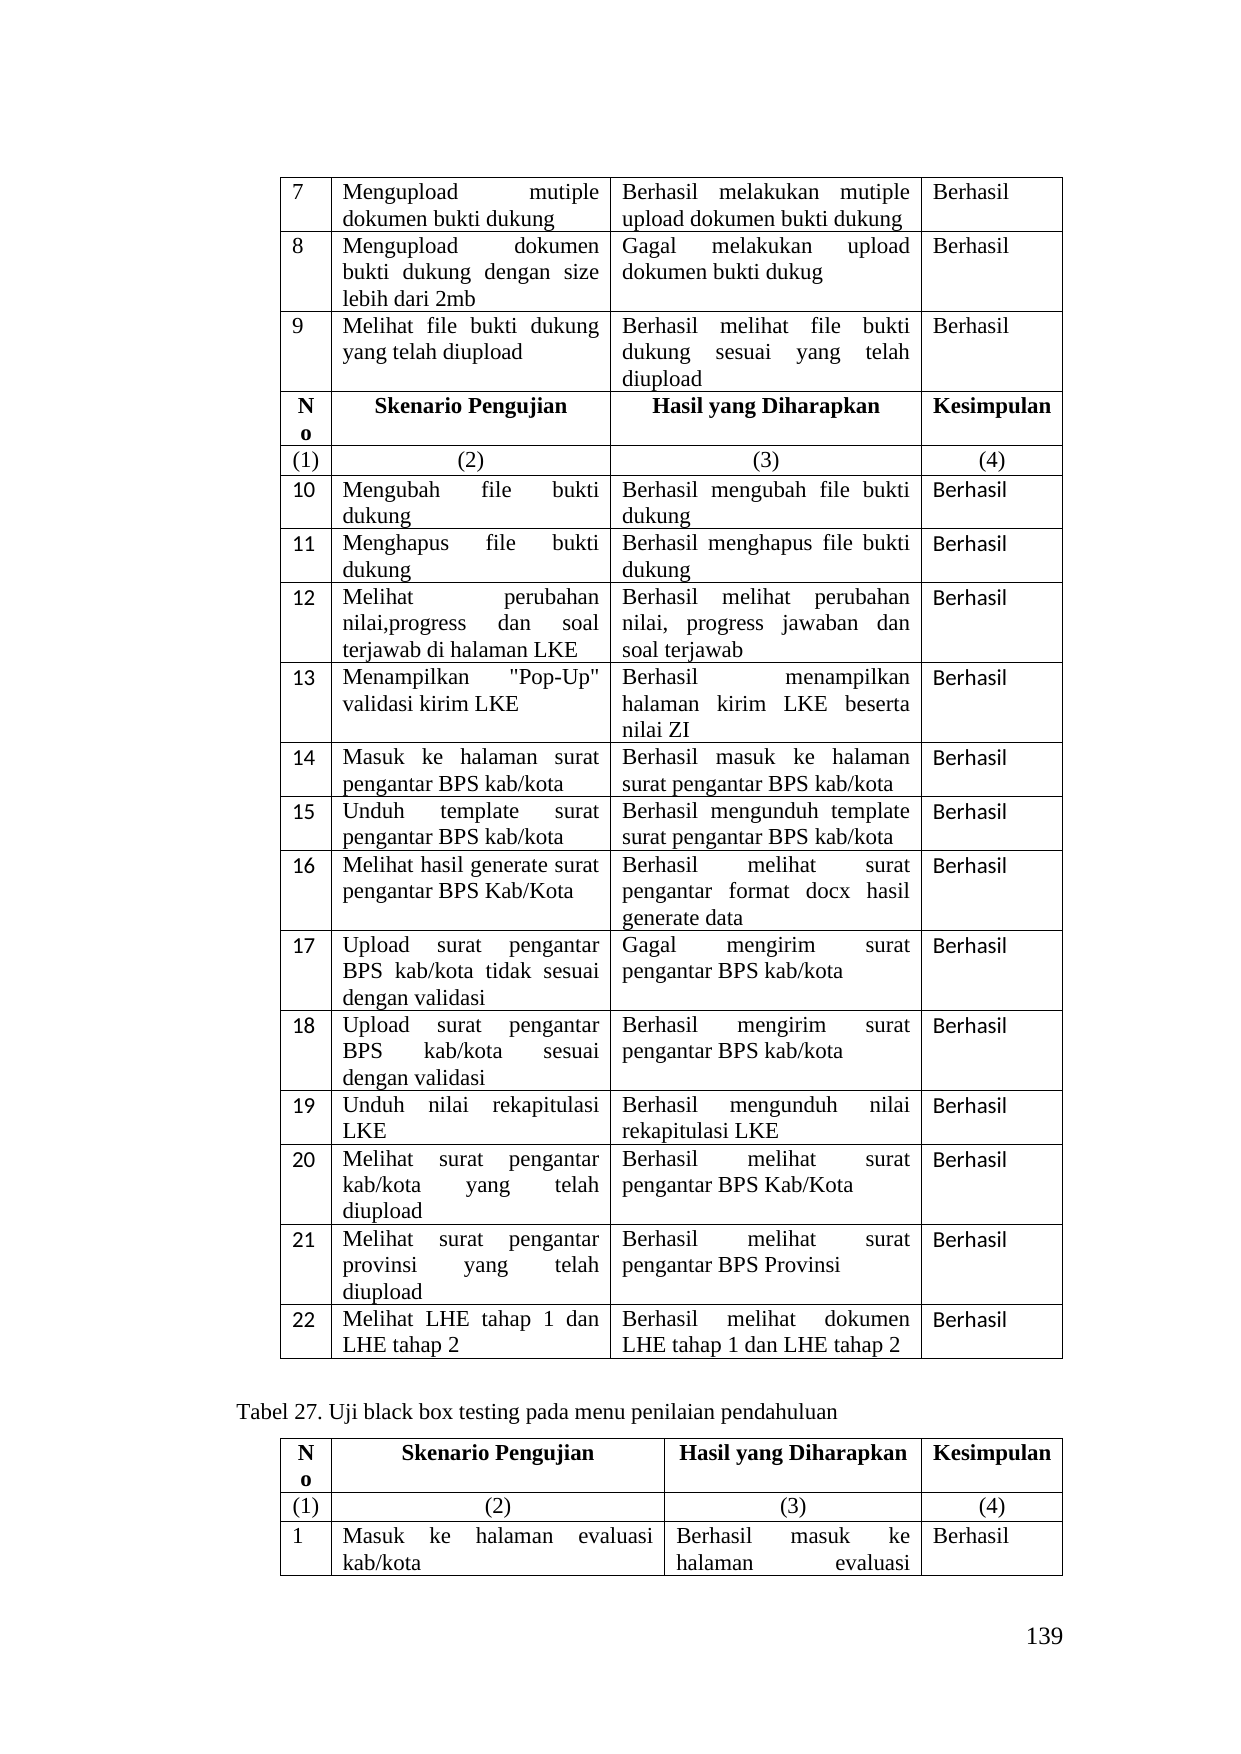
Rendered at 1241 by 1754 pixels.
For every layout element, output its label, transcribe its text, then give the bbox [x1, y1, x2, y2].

table_cell 13 [281, 663, 331, 742]
table_cell Berhasil menghapus file bukti dukung [611, 529, 921, 582]
table_cell Berhasil [922, 851, 1062, 930]
table_header Hasil yang Diharapkan [665, 1439, 921, 1492]
table_cell Berhasil [922, 797, 1062, 850]
table_cell Mengupload dokumen bukti dukung dengan size lebih dari 2mb [332, 232, 610, 311]
table_cell Berhasil melihat surat pengantar format docx hasil generate data [611, 851, 921, 930]
table_cell Gagal melakukan upload dokumen bukti dukug [611, 232, 921, 311]
table_cell Berhasil melakukan mutiple upload dokumen bukti dukung [611, 178, 921, 231]
table_cell 1 [281, 1522, 331, 1575]
table_cell (2) [332, 1493, 664, 1521]
table_cell 16 [281, 851, 331, 930]
table_cell 7 [281, 178, 331, 231]
table_cell Upload surat pengantar BPS kab/kota tidak sesuai dengan validasi [332, 931, 610, 1010]
table_cell Kesimpulan [922, 392, 1062, 445]
table_cell Berhasil [922, 529, 1062, 582]
table_cell (1) [281, 446, 331, 474]
table_cell (4) [922, 1493, 1062, 1521]
table_cell Unduh template surat pengantar BPS kab/kota [332, 797, 610, 850]
table_cell Unduh nilai rekapitulasi LKE [332, 1091, 610, 1144]
table_cell Melihat perubahan nilai,progress dan soal terjawab di halaman LKE [332, 583, 610, 662]
table_cell Melihat LHE tahap 1 dan LHE tahap 2 [332, 1305, 610, 1358]
table_cell Melihat surat pengantar provinsi yang telah diupload [332, 1225, 610, 1304]
table_cell Berhasil [922, 1011, 1062, 1090]
table_cell Gagal mengirim surat pengantar BPS kab/kota [611, 931, 921, 1010]
table_cell 21 [281, 1225, 331, 1304]
table_cell Melihat hasil generate surat pengantar BPS Kab/Kota [332, 851, 610, 930]
table_cell Melihat surat pengantar kab/kota yang telah diupload [332, 1145, 610, 1224]
table_cell Berhasil mengunduh nilai rekapitulasi LKE [611, 1091, 921, 1144]
table_cell Berhasil [922, 312, 1062, 391]
table_cell Berhasil [922, 1145, 1062, 1224]
table_cell Berhasil melihat surat pengantar BPS Provinsi [611, 1225, 921, 1304]
table_cell Berhasil [922, 1091, 1062, 1144]
table_cell Berhasil [922, 743, 1062, 796]
table_cell 8 [281, 232, 331, 311]
table_cell Berhasil [922, 232, 1062, 311]
table_cell 10 [281, 476, 331, 528]
table_cell (4) [922, 446, 1062, 474]
table_cell Berhasil [922, 931, 1062, 1010]
table_cell Menghapus file bukti dukung [332, 529, 610, 582]
table_cell 17 [281, 931, 331, 1010]
table_cell Berhasil masuk ke halaman evaluasi kab/kota [665, 1522, 921, 1575]
text Tabel 27. Uji black box testing pada menu penilaian pendahuluan [236, 1398, 1063, 1425]
table_cell Berhasil [922, 178, 1062, 231]
table_cell 22 [281, 1305, 331, 1358]
table_cell 9 [281, 312, 331, 391]
table_cell 18 [281, 1011, 331, 1090]
table_cell Hasil yang Diharapkan [611, 392, 921, 445]
table_cell Berhasil [922, 476, 1062, 528]
table_cell 19 [281, 1091, 331, 1144]
table_cell 15 [281, 797, 331, 850]
table_cell Berhasil menampilkan halaman kirim LKE beserta nilai ZI [611, 663, 921, 742]
table_cell Upload surat pengantar BPS kab/kota sesuai dengan validasi [332, 1011, 610, 1090]
table_cell Masuk ke halaman surat pengantar BPS kab/kota [332, 743, 610, 796]
table_cell Berhasil melihat file bukti dukung sesuai yang telah diupload [611, 312, 921, 391]
table_cell (2) [332, 446, 610, 474]
table_cell (3) [665, 1493, 921, 1521]
table_cell Berhasil masuk ke halaman surat pengantar BPS kab/kota [611, 743, 921, 796]
table_cell Mengubah file bukti dukung [332, 476, 610, 528]
table_cell Masuk ke halaman evaluasi kab/kota [332, 1522, 664, 1575]
table_cell 12 [281, 583, 331, 662]
table_cell Berhasil melihat surat pengantar BPS Kab/Kota [611, 1145, 921, 1224]
table_cell Melihat file bukti dukung yang telah diupload [332, 312, 610, 391]
table_cell 20 [281, 1145, 331, 1224]
table_cell Berhasil [922, 1225, 1062, 1304]
table_cell 11 [281, 529, 331, 582]
table_cell Berhasil mengirim surat pengantar BPS kab/kota [611, 1011, 921, 1090]
table_cell Berhasil [922, 1305, 1062, 1358]
table_cell Berhasil melihat dokumen LHE tahap 1 dan LHE tahap 2 [611, 1305, 921, 1358]
table_cell Mengupload mutiple dokumen bukti dukung [332, 178, 610, 231]
table_cell 14 [281, 743, 331, 796]
table_cell Berhasil melihat perubahan nilai, progress jawaban dan soal terjawab [611, 583, 921, 662]
table_cell Berhasil [922, 663, 1062, 742]
table_cell Berhasil [922, 1522, 1062, 1575]
table_header Skenario Pengujian [332, 1439, 664, 1492]
table_cell Skenario Pengujian [332, 392, 610, 445]
table_cell Menampilkan "Pop-Up" validasi kirim LKE [332, 663, 610, 742]
table_cell Berhasil mengubah file bukti dukung [611, 476, 921, 528]
table_header No [281, 1439, 331, 1492]
table_cell Berhasil mengunduh template surat pengantar BPS kab/kota [611, 797, 921, 850]
table_cell No [281, 392, 331, 445]
table_cell (3) [611, 446, 921, 474]
table_cell (1) [281, 1493, 331, 1521]
table_cell Berhasil [922, 583, 1062, 662]
table_header Kesimpulan [922, 1439, 1062, 1492]
